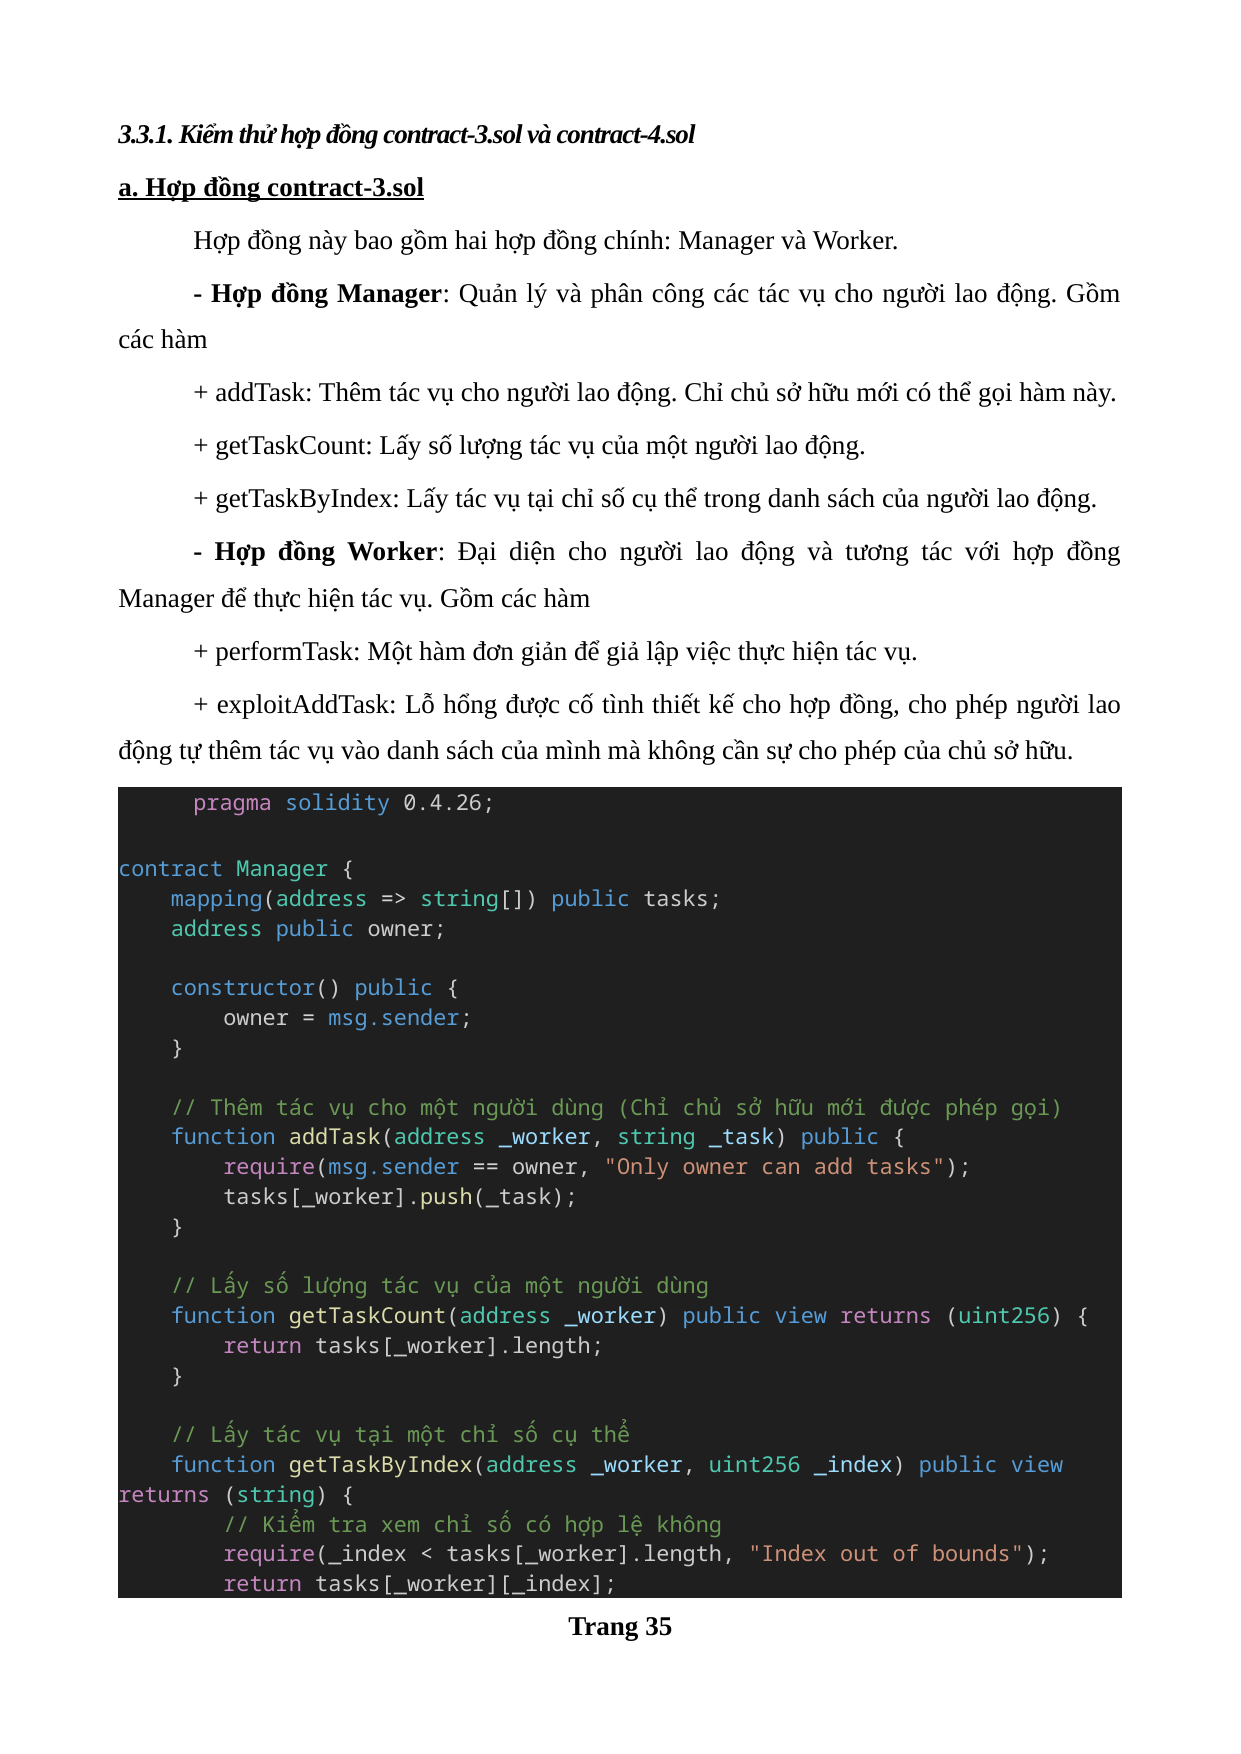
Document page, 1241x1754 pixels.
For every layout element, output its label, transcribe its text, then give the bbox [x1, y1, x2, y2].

text require(_index < tasks[_worker].length, "Index out of bounds"); [118, 1538, 1122, 1568]
text tasks[_worker].push(_task); [118, 1181, 1122, 1211]
text } [118, 1359, 1122, 1389]
text // Thêm tác vụ cho một người dùng (Chỉ chủ sở hữu mới được phép gọi) [118, 1091, 1122, 1121]
text function addTask(address _worker, string _task) public { [118, 1121, 1122, 1151]
text constructor() public { [118, 972, 1122, 1002]
text - Hợp đồng Manager: Quản lý và phân công các tác vụ cho người lao động. Gồm các hàm [118, 277, 1122, 355]
text pragma solidity 0.4.26; [118, 787, 1122, 817]
text + getTaskCount: Lấy số lượng tác vụ của một người lao động. [118, 429, 1122, 461]
text return tasks[_worker].length; [118, 1330, 1122, 1359]
text // Lấy tác vụ tại một chỉ số cụ thể [118, 1419, 1122, 1449]
text + performTask: Một hàm đơn giản để giả lập việc thực hiện tác vụ. [118, 635, 1122, 666]
text + getTaskByIndex: Lấy tác vụ tại chỉ số cụ thể trong danh sách của người lao động. [118, 482, 1122, 513]
text // Kiểm tra xem chỉ số có hợp lệ không [118, 1508, 1122, 1538]
text address public owner; [118, 913, 1122, 942]
text + addTask: Thêm tác vụ cho người lao động. Chỉ chủ sở hữu mới có thể gọi hàm này. [118, 376, 1122, 408]
text function getTaskByIndex(address _worker, uint256 _index) public view returns (string) { [118, 1449, 1122, 1508]
text mapping(address => string[]) public tasks; [118, 883, 1122, 913]
text owner = msg.sender; [118, 1002, 1122, 1032]
text return tasks[_worker][_index]; [118, 1568, 1122, 1598]
text a. Hợp đồng contract-3.sol [118, 171, 1122, 202]
text } [118, 1211, 1122, 1240]
text require(msg.sender == owner, "Only owner can add tasks"); [118, 1151, 1122, 1181]
title 3.3.1. Kiểm thử hợp đồng contract-3.sol và contract-4.sol [118, 118, 1122, 149]
text - Hợp đồng Worker: Đại diện cho người lao động và tương tác với hợp đồng Manager để thực hiện tác vụ. Gồm các hàm [118, 535, 1122, 613]
text + exploitAddTask: Lỗ hổng được cố tình thiết kế cho hợp đồng, cho phép người lao động tự thêm tác vụ vào danh sách của mình mà không cần sự cho phép của chủ sở hữu. [118, 688, 1122, 766]
text } [118, 1032, 1122, 1062]
text // Lấy số lượng tác vụ của một người dùng [118, 1270, 1122, 1300]
text function getTaskCount(address _worker) public view returns (uint256) { [118, 1300, 1122, 1330]
text contract Manager { [118, 853, 1122, 883]
text Hợp đồng này bao gồm hai hợp đồng chính: Manager và Worker. [118, 224, 1122, 255]
